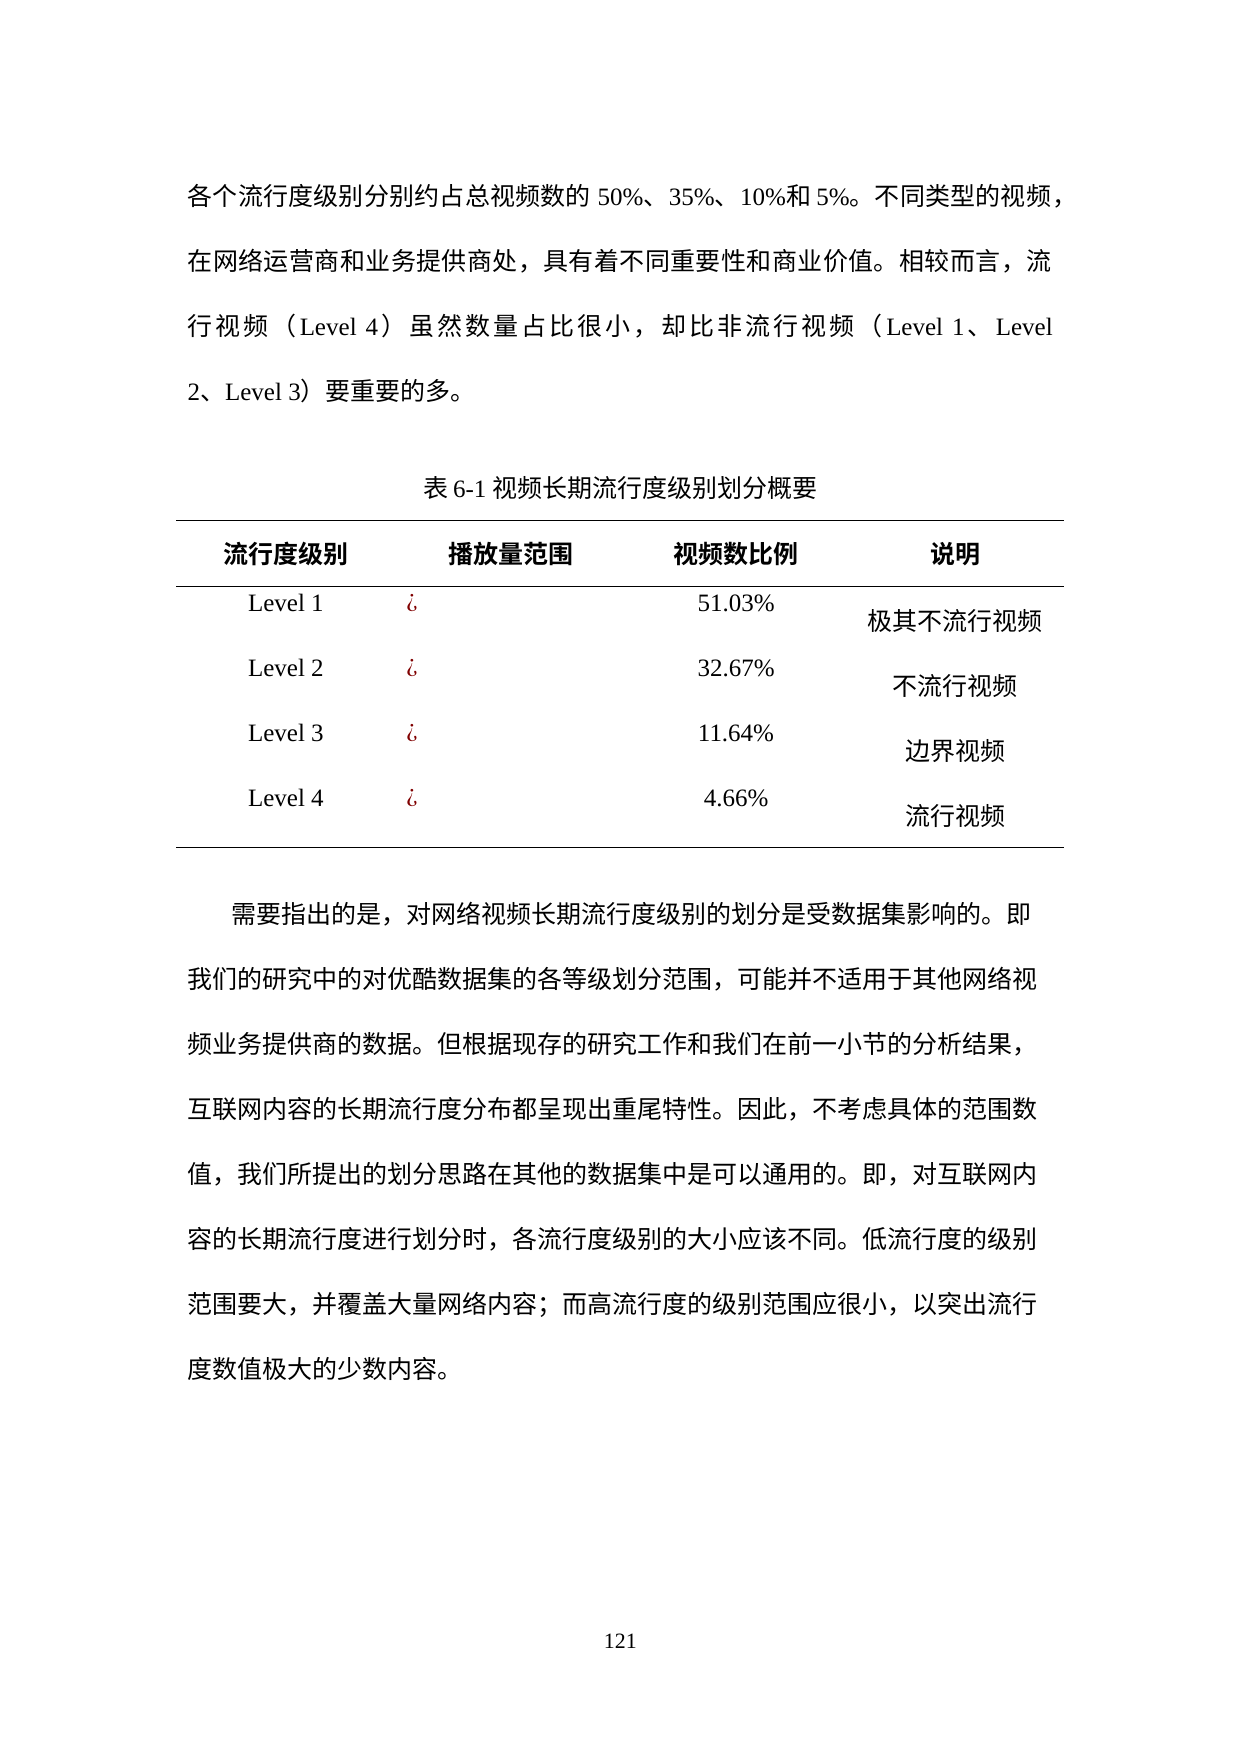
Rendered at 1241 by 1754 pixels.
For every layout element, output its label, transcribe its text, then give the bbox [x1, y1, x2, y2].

table_cell 32.67% [626, 652, 846, 717]
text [187, 162, 1053, 422]
table_cell 4.66% [626, 782, 846, 847]
table_cell [395, 652, 626, 717]
table_cell Level 1 [176, 587, 395, 652]
table_cell 11.64% [626, 717, 846, 782]
table_cell Level 4 [176, 782, 395, 847]
table_header 视频数比例 [626, 521, 846, 586]
table_cell Level 3 [176, 717, 395, 782]
table_header 说明 [846, 521, 1064, 586]
text 表6-1 视频长期流行度级别划分概要 [187, 454, 1053, 519]
table_cell Level 2 [176, 652, 395, 717]
table_cell 51.03% [626, 587, 846, 652]
table_cell 边界视频 [846, 717, 1064, 782]
table_cell [395, 587, 626, 652]
table_cell 不流行视频 [846, 652, 1064, 717]
table_header 播放量范围 [395, 521, 626, 586]
table_header 流行度级别 [176, 521, 395, 586]
text 需要指出的是，对网络视频长期流行度级别的划分是受数据集影响的。即我们的研究中的对优酷数据集的各等级划分范围，可能并不适用于其他网络视频业务提供商的数据。但根据现存的研究工作和我们在前一小节的分析结果，互联网内容的长期流行度分布都呈现出重尾特性。因此，不考虑具体的范围数值，我们所提出的划分思路在其他的数据集中是可以通用的。即，对互联网内容的长期流行度进行划分时，各流行度级别的大小应该不同。低流行度的级别范围要大，并覆盖大量网络内容；而高流行度的级别范围应很小，以突出流行度数值极大的少数内容。 [187, 880, 1053, 1400]
table_cell 极其不流行视频 [846, 587, 1064, 652]
table_cell [395, 717, 626, 782]
table_cell [395, 782, 626, 847]
table_cell 流行视频 [846, 782, 1064, 847]
